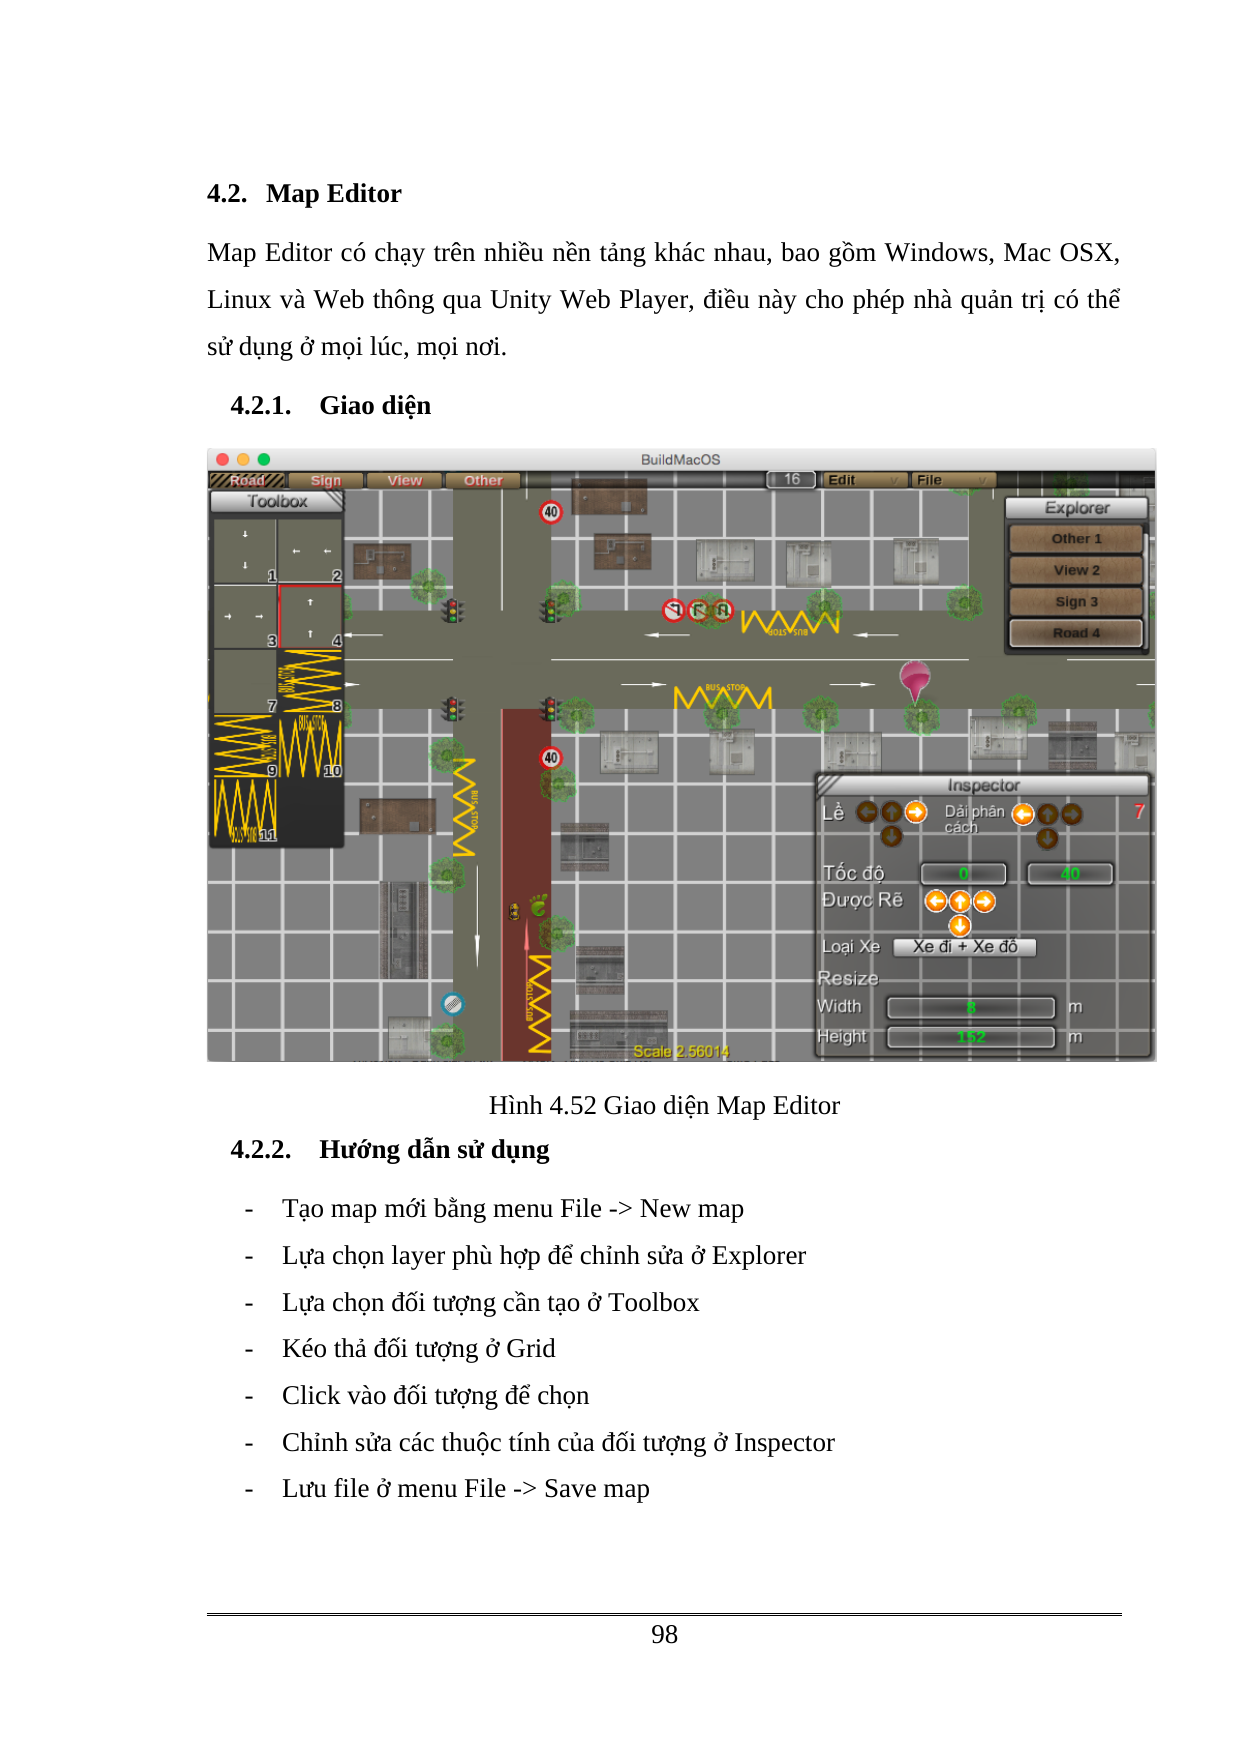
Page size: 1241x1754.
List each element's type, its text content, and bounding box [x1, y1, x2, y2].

list Lựa chọn layer phù hợp để chỉnh sửa ở Explorer [244, 1239, 1122, 1270]
list Chỉnh sửa các thuộc tính của đối tượng ở Inspector [244, 1426, 1122, 1457]
subtitle Hướng dẫn sử dụng [230, 1133, 1122, 1164]
list Click vào đối tượng để chọn [244, 1379, 1122, 1410]
list Tạo map mới bằng menu File -> New map [244, 1192, 1122, 1223]
subtitle Giao diện [230, 389, 1122, 420]
list Kéo thả đối tượng ở Grid [244, 1332, 1122, 1363]
text Map Editor có chạy trên nhiều nền tảng khác nhau, bao gồm Windows, Mac OSX, Linux và Web thông qua Unity Web Player, điều này cho phép nhà quản trị có thể sử dụng ở mọi lúc, mọi nơi. [207, 236, 1122, 361]
picture [206, 448, 1157, 1062]
list Lưu file ở menu File -> Save map [244, 1472, 1122, 1503]
subtitle Map Editor [207, 177, 1122, 208]
list Lựa chọn đối tượng cần tạo ở Toolbox [244, 1286, 1122, 1317]
